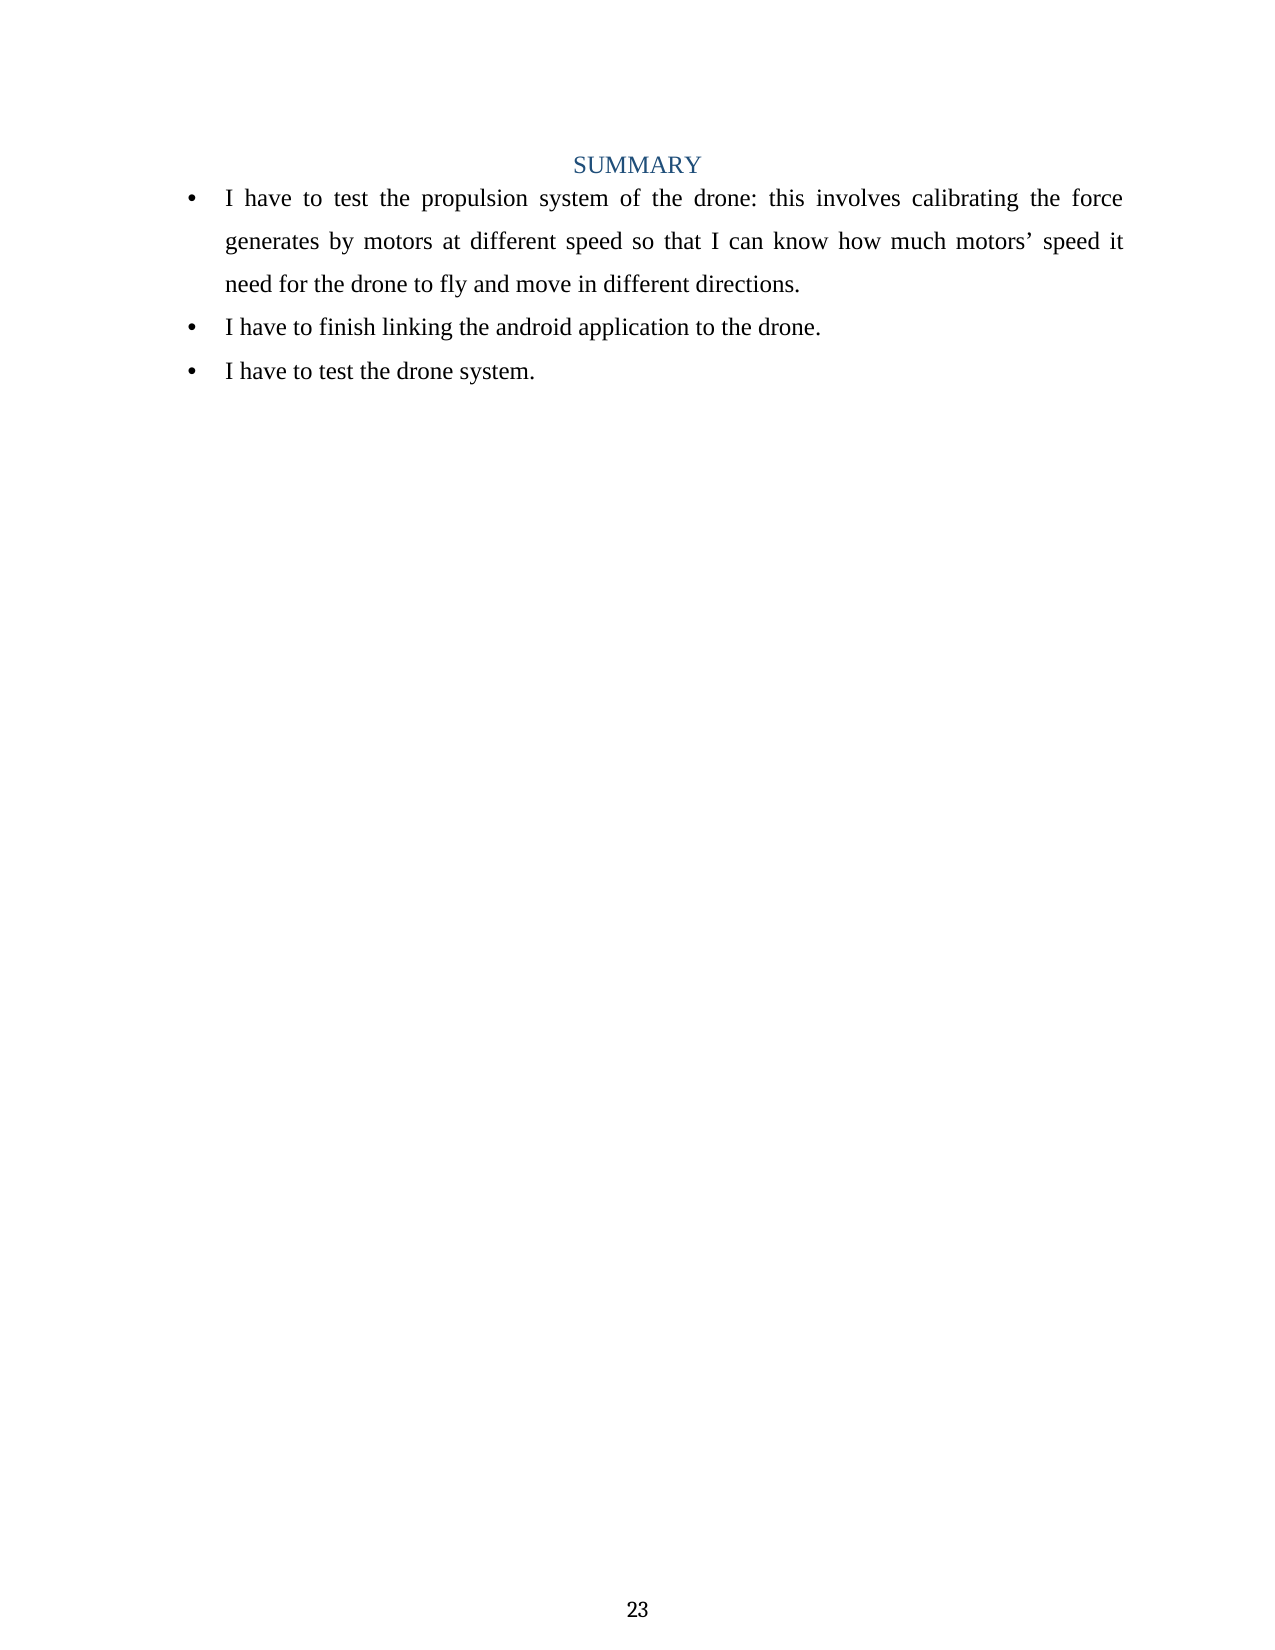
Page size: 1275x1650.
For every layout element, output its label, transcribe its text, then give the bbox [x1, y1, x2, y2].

list I have to finish linking the android application to the drone. [187, 312, 1125, 341]
list I have to test the drone system. [187, 356, 1125, 384]
list I have to test the propulsion system of the drone: this involves calibrating the force generates by motors at different speed so that I can know how much motors’ speed it need for the drone to fly and move in different directions. [187, 183, 1125, 298]
subtitle SUMMARY [150, 150, 1125, 179]
